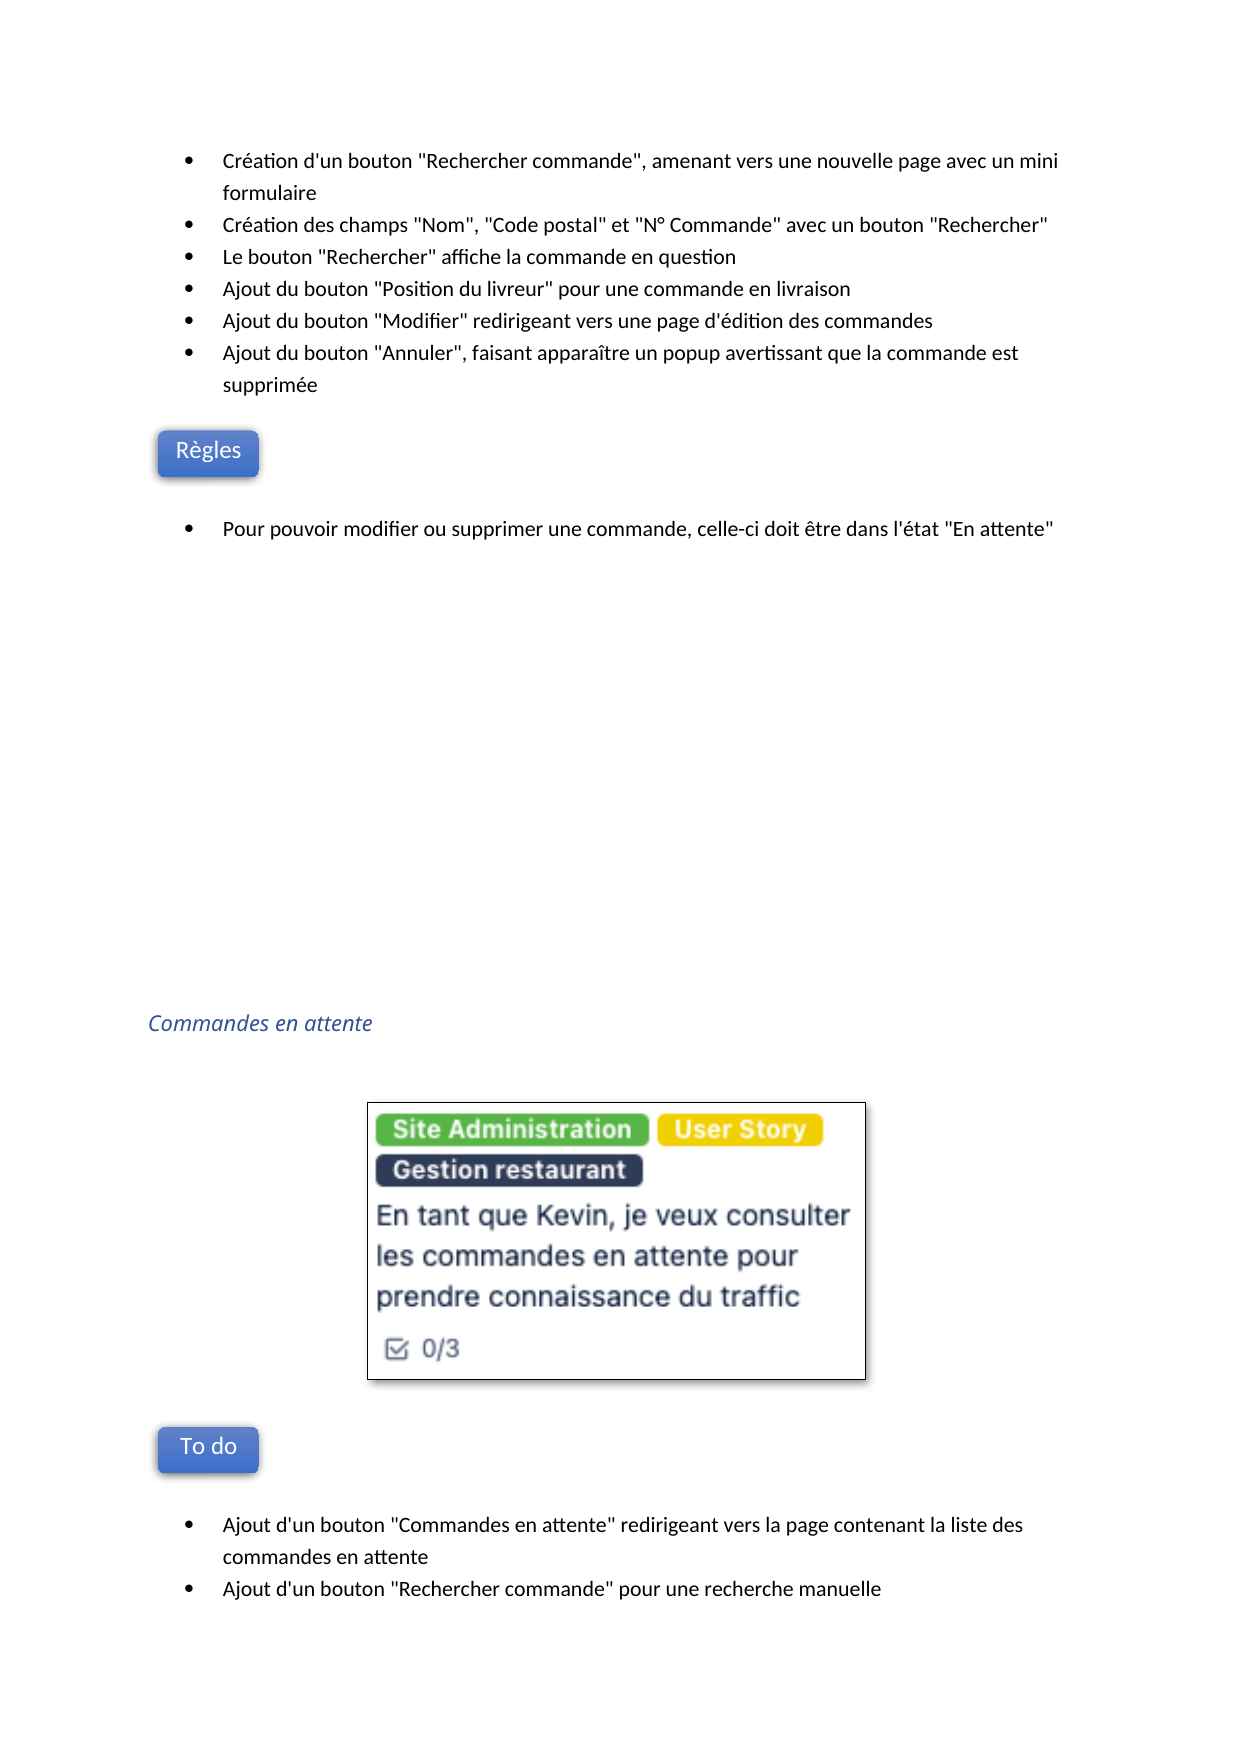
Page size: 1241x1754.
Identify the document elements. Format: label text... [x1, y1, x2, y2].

list Ajout du bouton "Annuler", faisant apparaître un popup avertissant que la commande est supprimée [185, 339, 1093, 398]
list Ajout du bouton "Modifier" redirigeant vers une page d'édition des commandes [185, 307, 1093, 334]
list Le bouton "Rechercher" affiche la commande en question [185, 243, 1093, 270]
list Ajout d'un bouton "Commandes en attente" redirigeant vers la page contenant la liste des commandes en attente [185, 1511, 1093, 1570]
list Ajout d'un bouton "Rechercher commande" pour une recherche manuelle [185, 1575, 1093, 1602]
list Ajout du bouton "Position du livreur" pour une commande en livraison [185, 276, 1093, 302]
picture [368, 1103, 865, 1379]
list Création des champs "Nom", "Code postal" et "N° Commande" avec un bouton "Rechercher" [185, 212, 1093, 238]
list Pour pouvoir modifier ou supprimer une commande, celle-ci doit être dans l'état "En attente" [185, 515, 1093, 542]
subtitle Commandes en attente [148, 1008, 1093, 1037]
list Création d'un bouton "Rechercher commande", amenant vers une nouvelle page avec un mini formulaire [185, 148, 1093, 206]
